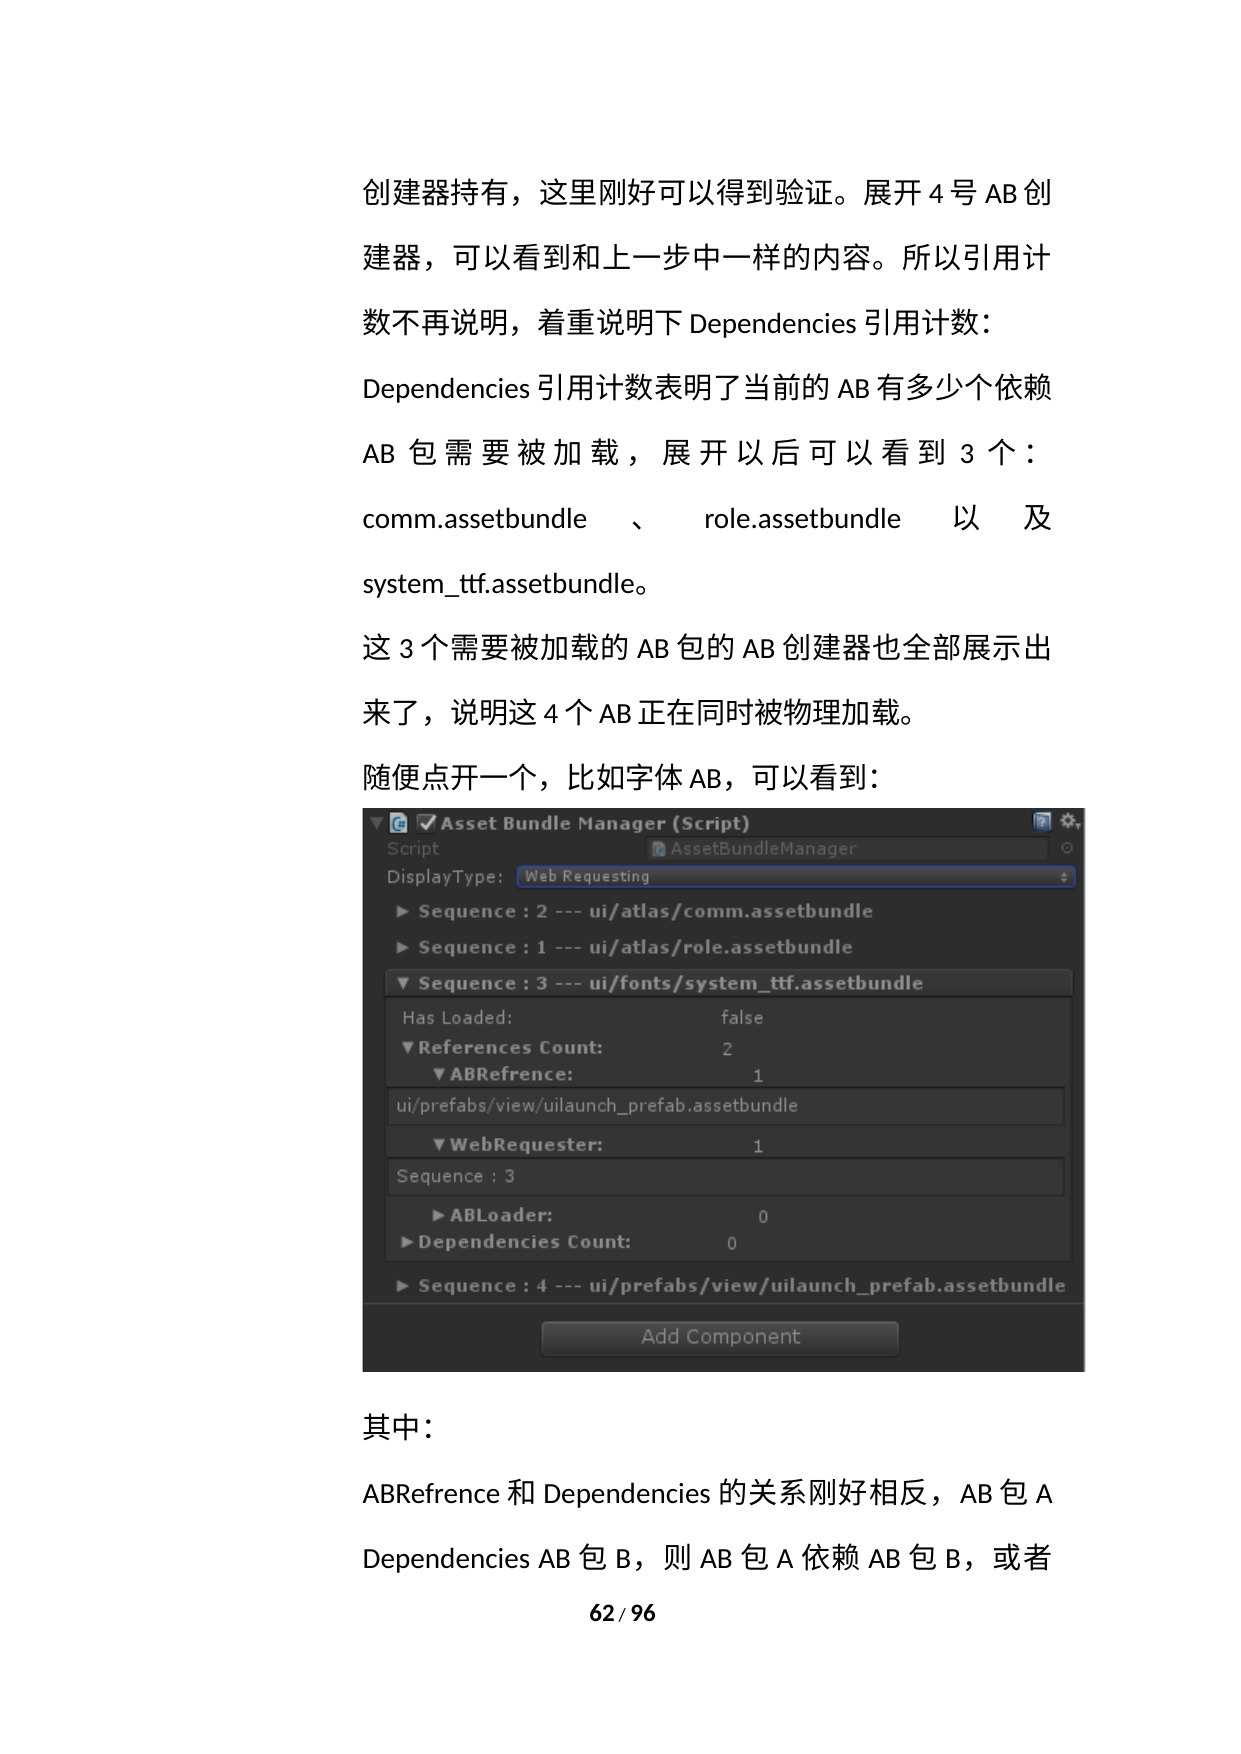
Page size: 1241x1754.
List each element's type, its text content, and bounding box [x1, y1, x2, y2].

list 这3个需要被加载的AB包的AB创建器也全部展示出来了，说明这4个AB正在同时被物理加载。 [362, 613, 1053, 743]
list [362, 158, 1053, 353]
list Dependencies引用计数表明了当前的AB有多少个依赖AB包需要被加载，展开以后可以看到3个：comm.assetbundle、role.assetbundle以及system_ttf.assetbundle。 [362, 353, 1053, 613]
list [362, 1458, 1053, 1588]
picture [362, 808, 1087, 1372]
list 其中： [362, 1393, 1053, 1458]
list 随便点开一个，比如字体AB，可以看到： [362, 743, 1053, 808]
